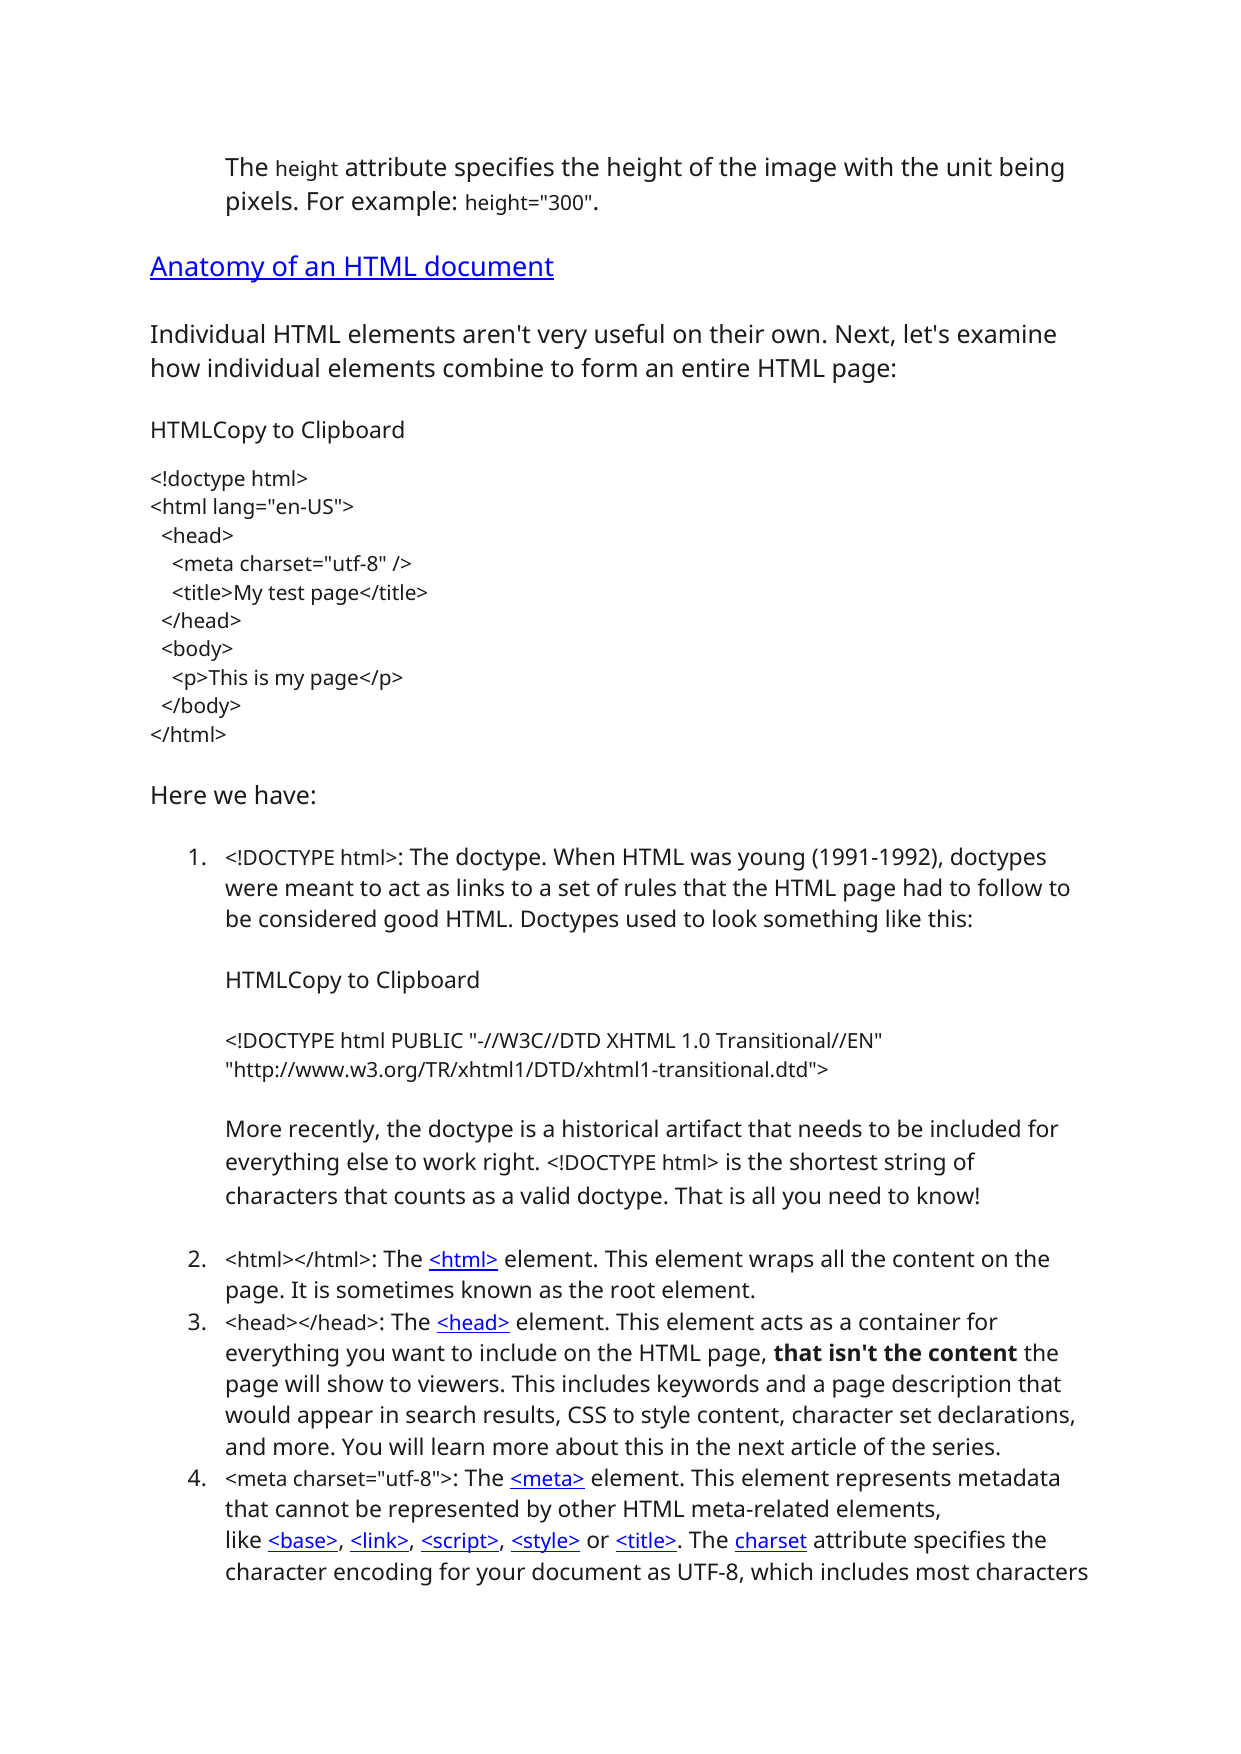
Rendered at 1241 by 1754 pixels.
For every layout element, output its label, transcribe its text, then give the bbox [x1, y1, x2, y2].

text Individual HTML elements aren't very useful on their own. Next, let's examine how individual elements combine to form an entire HTML page: [150, 316, 1090, 384]
text <!DOCTYPE html PUBLIC "-//W3C//DTD XHTML 1.0 Transitional//EN" "http://www.w3.org/TR/xhtml1/DTD/xhtml1-transitional.dtd"> [225, 1027, 1090, 1083]
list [187, 1462, 1090, 1587]
text The height attribute specifies the height of the image with the unit being pixels. For example: height="300". [225, 150, 1090, 218]
text <html lang="en-US"> [150, 492, 1090, 521]
text <body> [150, 634, 1090, 663]
text Here we have: [150, 777, 1090, 812]
text <title>My test page</title> [150, 578, 1090, 606]
text </head> [150, 606, 1090, 634]
list <!DOCTYPE html>: The doctype. When HTML was young (1991-1992), doctypes were meant to act as links to a set of rules that the HTML page had to follow to be considered good HTML. Doctypes used to look something like this: [187, 841, 1090, 934]
text <!doctype html> [150, 464, 1090, 492]
list <head></head>: The <head> element. This element acts as a container for everything you want to include on the HTML page, that isn't the content the page will show to viewers. This includes keywords and a page description that would appear in search results, CSS to style content, character set declarations, and more. You will learn more about this in the next article of the series. [187, 1306, 1090, 1462]
text <head> [150, 521, 1090, 549]
text <p>This is my page</p> [150, 663, 1090, 691]
list <html></html>: The <html> element. This element wraps all the content on the page. It is sometimes known as the root element. [187, 1243, 1090, 1306]
text <meta charset="utf-8" /> [150, 549, 1090, 578]
text More recently, the doctype is a historical artifact that needs to be included for everything else to work right. <!DOCTYPE html> is the shortest string of characters that counts as a valid doctype. That is all you need to know! [225, 1113, 1090, 1211]
text </html> [150, 720, 1090, 748]
text HTMLCopy to Clipboard [150, 413, 1090, 445]
text </body> [150, 691, 1090, 720]
subtitle Anatomy of an HTML document [150, 247, 1090, 284]
text HTMLCopy to Clipboard [225, 964, 1090, 995]
